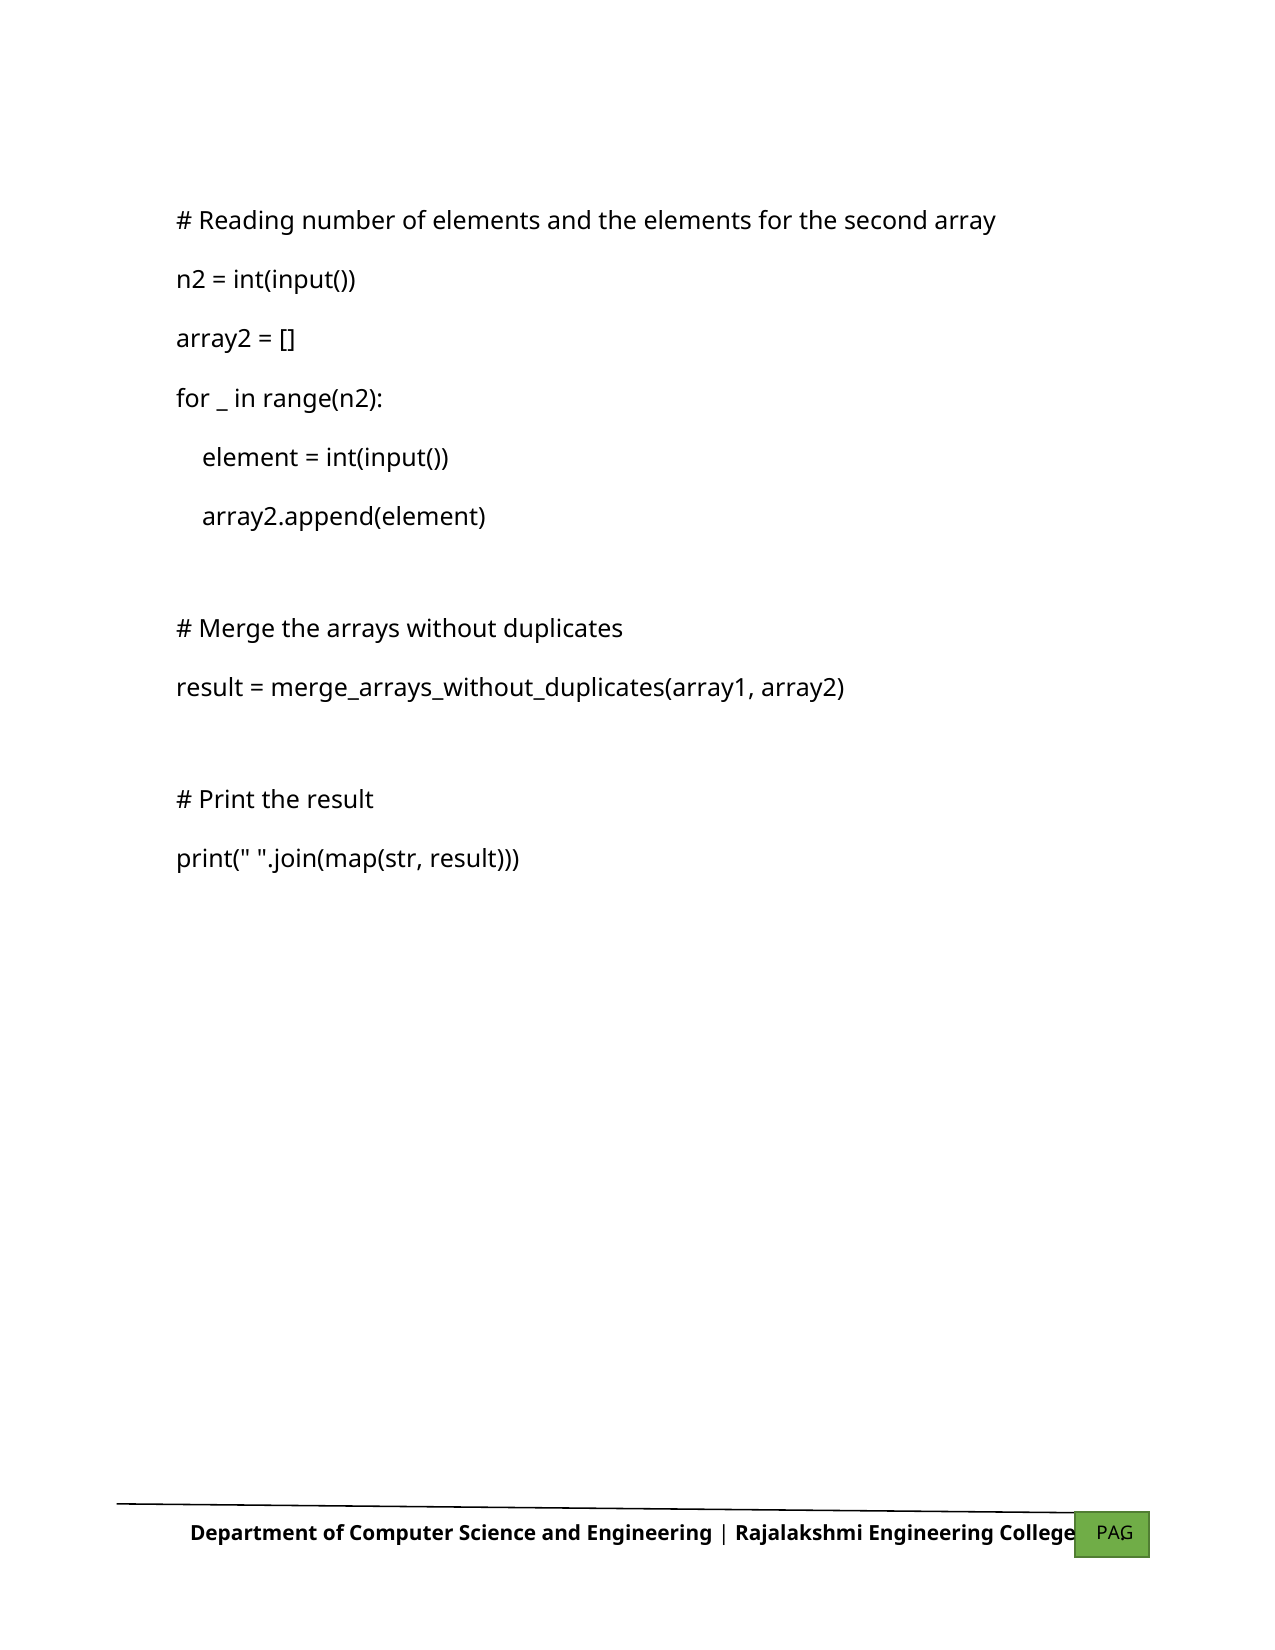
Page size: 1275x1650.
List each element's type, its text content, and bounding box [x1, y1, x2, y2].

text # Merge the arrays without duplicates [150, 610, 1125, 644]
text # Reading number of elements and the elements for the second array [150, 203, 1125, 237]
text element = int(input()) [150, 439, 1125, 473]
text n2 = int(input()) [150, 262, 1125, 296]
text result = merge_arrays_without_duplicates(array1, array2) [150, 669, 1125, 703]
text array2 = [] [150, 321, 1125, 355]
text array2.append(element) [150, 498, 1125, 532]
text # Print the result [150, 782, 1125, 816]
text for _ in range(n2): [150, 380, 1125, 414]
text print(" ".join(map(str, result))) [150, 841, 1125, 875]
